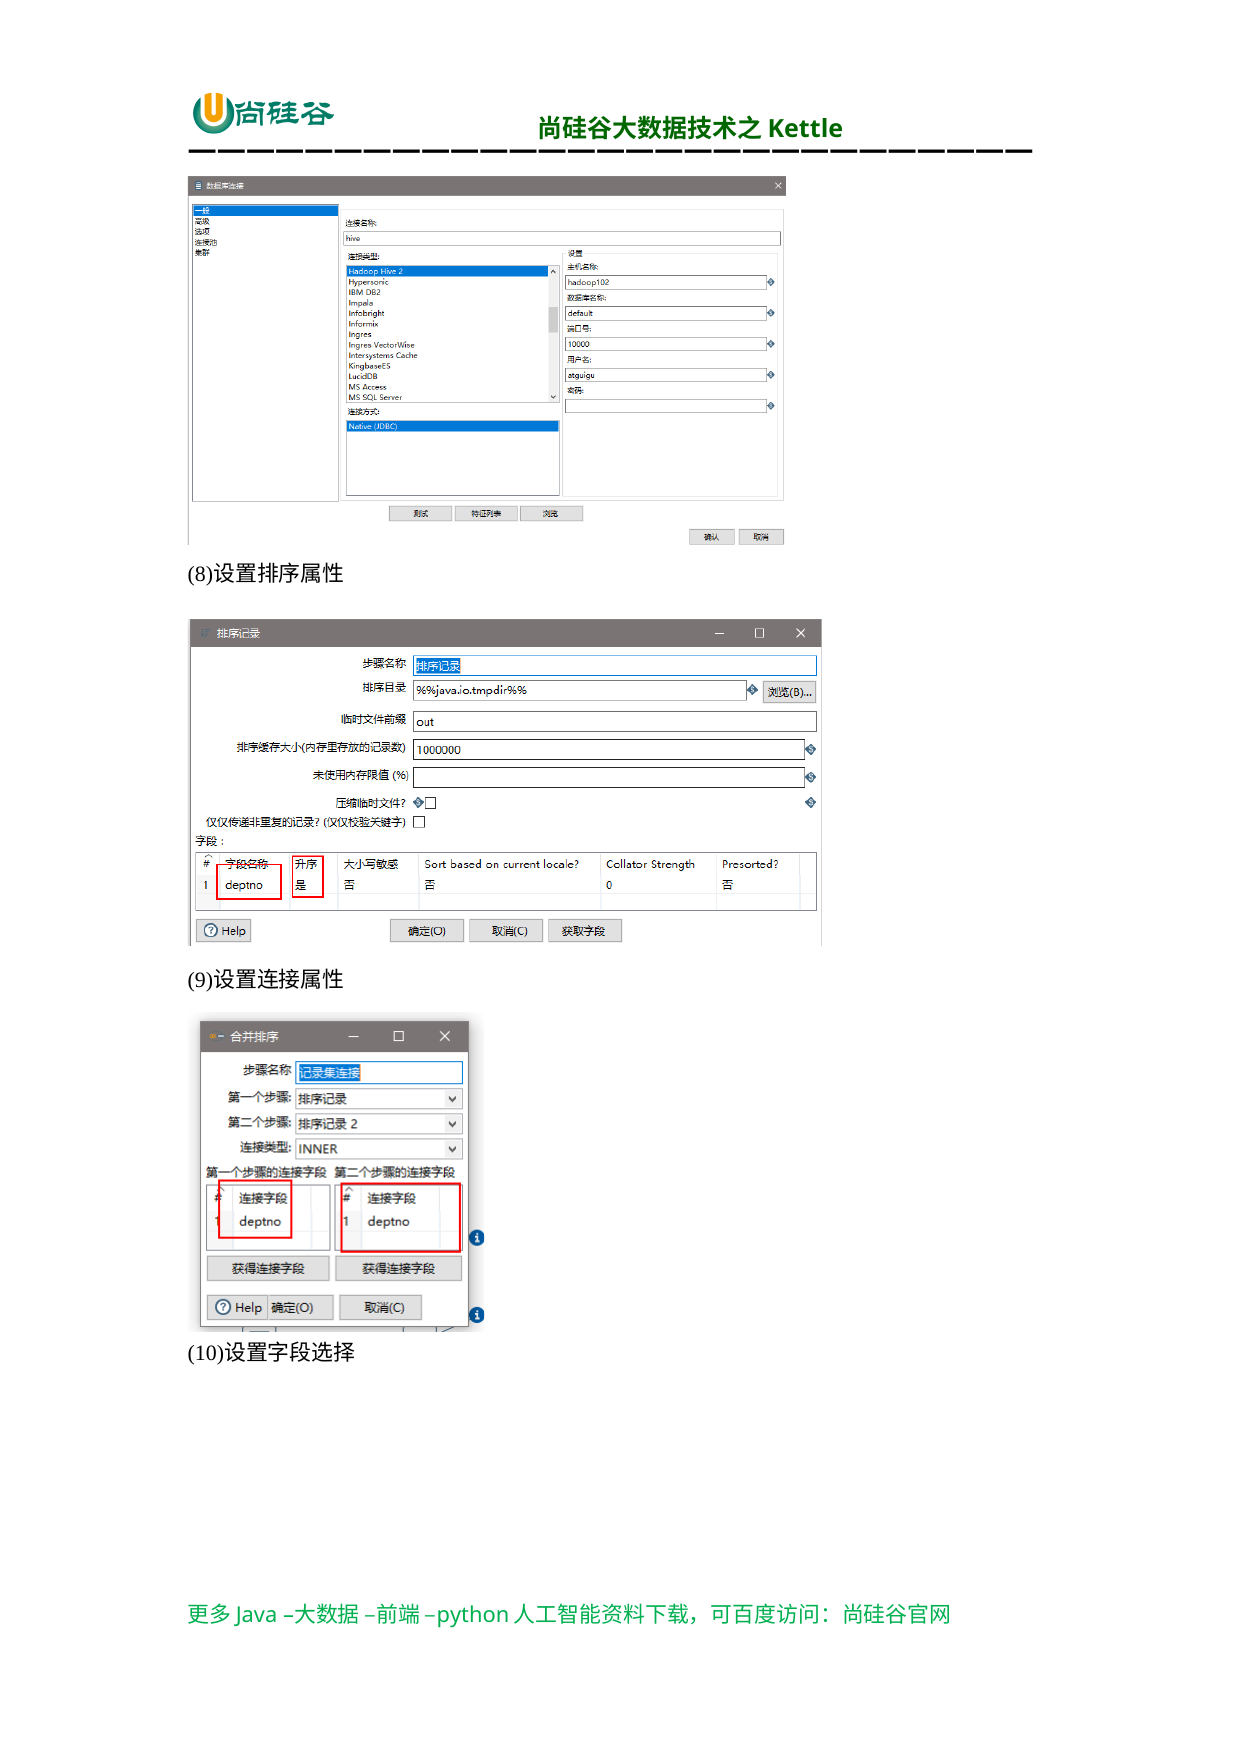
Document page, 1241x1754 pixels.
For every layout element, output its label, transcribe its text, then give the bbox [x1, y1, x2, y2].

text (8)设置排序属性 [187, 555, 1053, 588]
picture [187, 88, 338, 138]
picture [187, 1012, 485, 1332]
text (10)设置字段选择 [187, 1334, 1053, 1367]
picture [187, 176, 786, 545]
text (9)设置连接属性 [187, 961, 1053, 994]
picture [187, 619, 822, 946]
